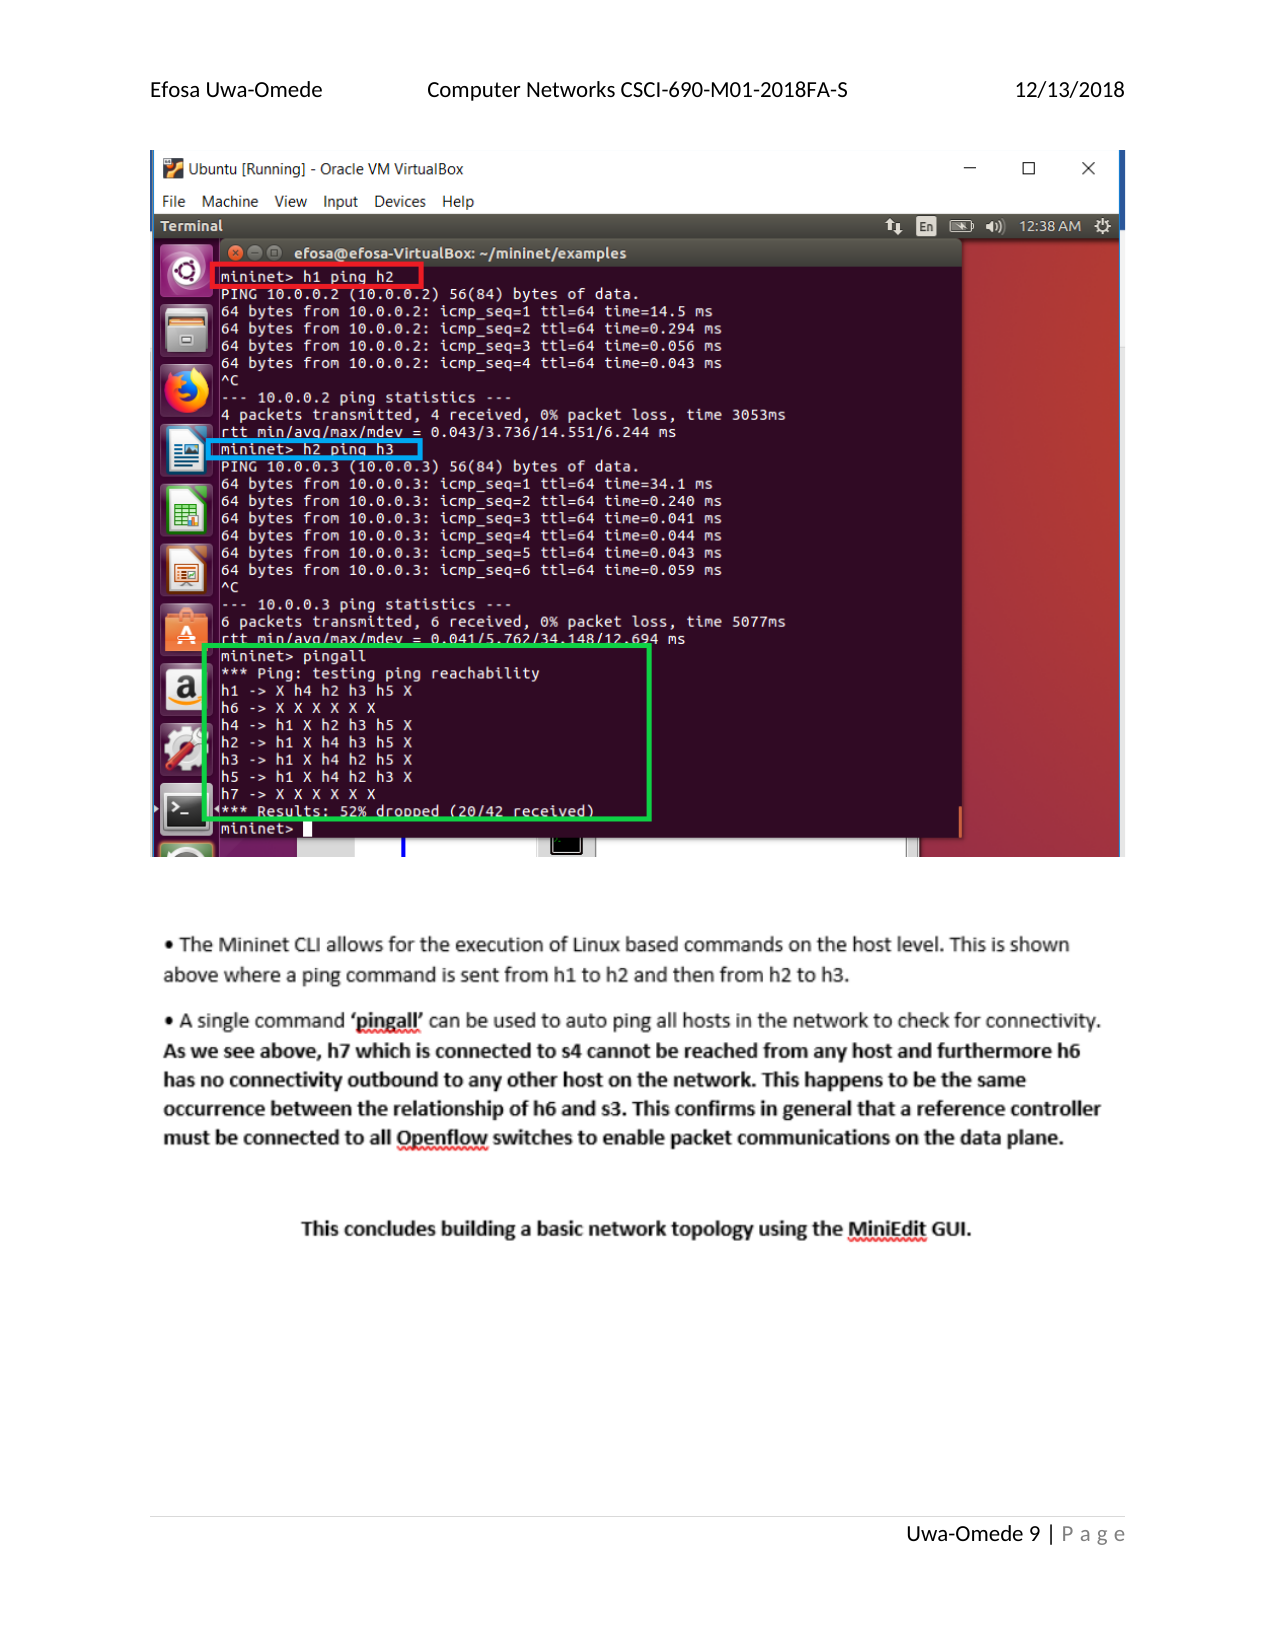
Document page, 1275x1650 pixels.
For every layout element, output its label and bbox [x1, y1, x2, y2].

picture [150, 922, 1125, 1265]
picture [150, 150, 1125, 857]
